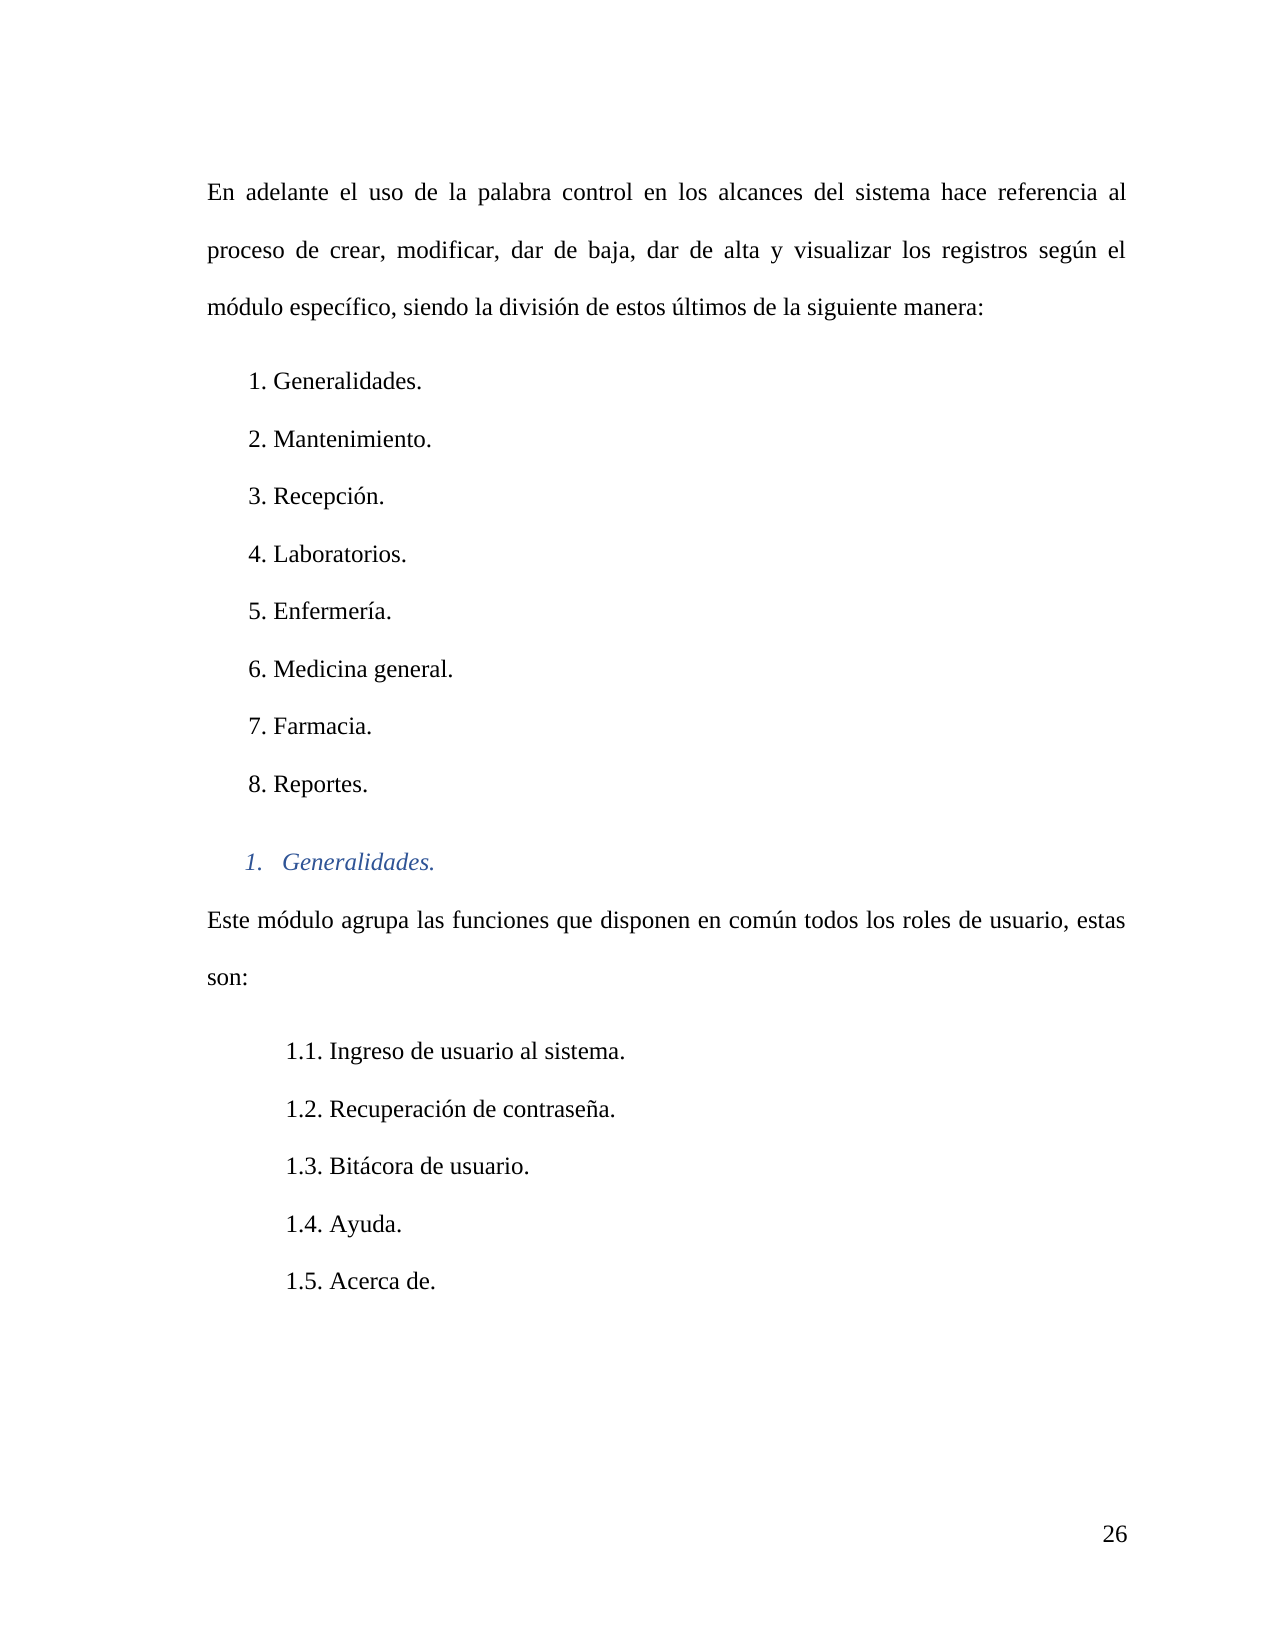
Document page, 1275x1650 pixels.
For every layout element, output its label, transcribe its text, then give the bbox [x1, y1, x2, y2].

text Este módulo agrupa las funciones que disponen en común todos los roles de usuario, estas son: [207, 905, 1127, 991]
list Reportes. [244, 769, 1127, 798]
list Ayuda. [281, 1209, 1127, 1238]
list Medicina general. [244, 654, 1127, 683]
list Acerca de. [281, 1266, 1127, 1295]
list Farmacia. [244, 711, 1127, 740]
list Recepción. [244, 481, 1127, 510]
list Bitácora de usuario. [281, 1151, 1127, 1180]
list Ingreso de usuario al sistema. [281, 1036, 1127, 1065]
list Mantenimiento. [244, 424, 1127, 453]
list Recuperación de contraseña. [281, 1094, 1127, 1123]
list Laboratorios. [244, 539, 1127, 568]
text En adelante el uso de la palabra control en los alcances del sistema hace referencia al proceso de crear, modificar, dar de baja, dar de alta y visualizar los registros según el módulo específico, siendo la división de estos últimos de la siguiente manera: [207, 177, 1127, 321]
text Generalidades. [244, 847, 1127, 876]
list Enfermería. [244, 596, 1127, 625]
list Generalidades. [244, 366, 1127, 395]
